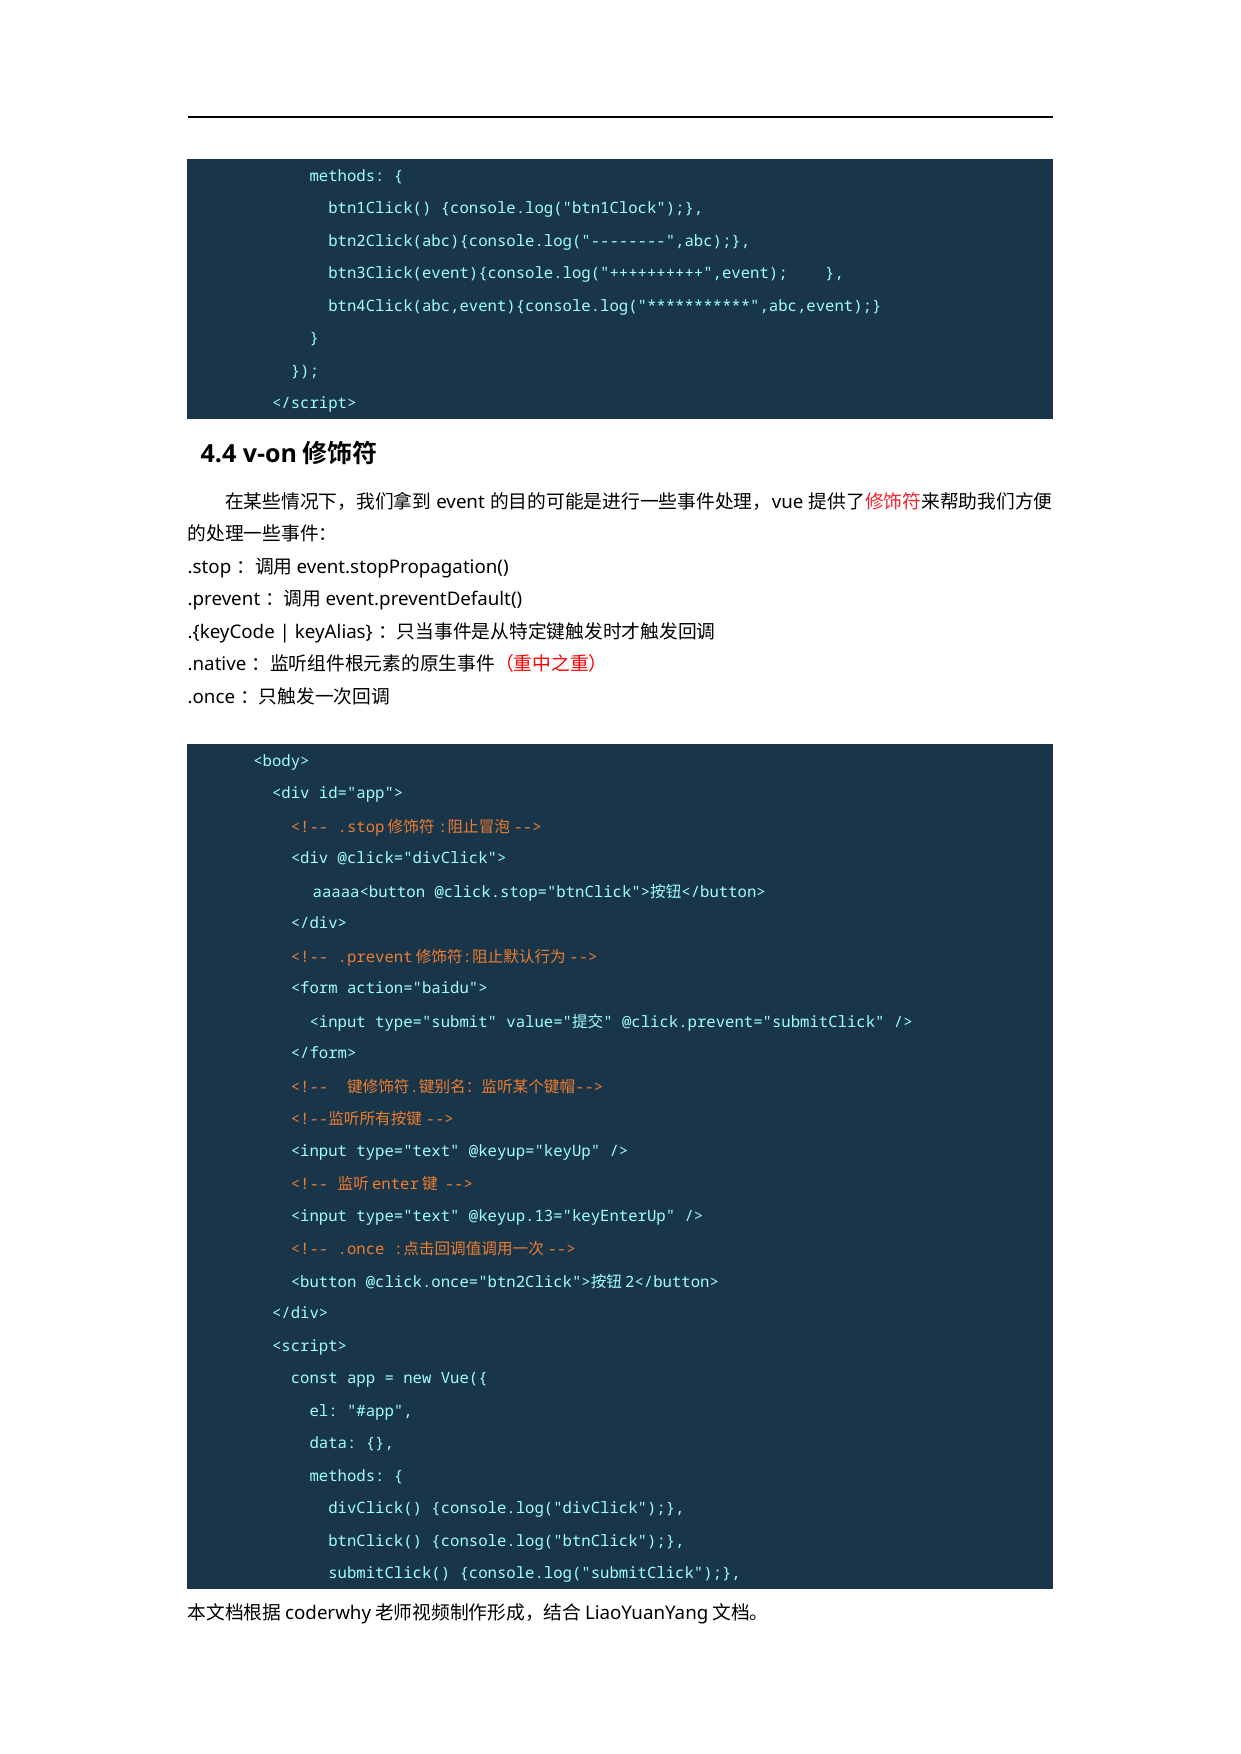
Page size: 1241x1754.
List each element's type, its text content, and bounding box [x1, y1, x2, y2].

text </form> [187, 1036, 1053, 1069]
subtitle 4.4 v-on修饰符 [187, 419, 1053, 484]
text btn3Click(event){console.log("++++++++++",event); }, [187, 256, 1053, 289]
text <div @click="divClick"> [187, 841, 1053, 874]
text <!-- .stop修饰符 :阻止冒泡 --> [187, 809, 1053, 841]
text btn4Click(abc,event){console.log("***********",abc,event);} [187, 289, 1053, 321]
text <input type="submit" value="提交" @click.prevent="submitClick" /> [187, 1004, 1053, 1036]
text el: "#app", [187, 1394, 1053, 1426]
text <!-- .prevent修饰符:阻止默认行为 --> [187, 939, 1053, 971]
text const app = new Vue({ [187, 1361, 1053, 1394]
text <!--监听所有按键 --> [187, 1101, 1053, 1134]
text submitClick() {console.log("submitClick");}, [187, 1556, 1053, 1589]
text </div> [187, 906, 1053, 939]
text <body> [187, 744, 1053, 776]
text </div> [187, 1296, 1053, 1329]
text <input type="text" @keyup.13="keyEnterUp" /> [187, 1199, 1053, 1231]
text .native ：监听组件根元素的原生事件（重中之重） [187, 646, 1053, 679]
text <script> [187, 1329, 1053, 1361]
text <input type="text" @keyup="keyUp" /> [187, 1134, 1053, 1166]
text btn2Click(abc){console.log("--------",abc);}, [187, 224, 1053, 256]
text divClick() {console.log("divClick");}, [187, 1491, 1053, 1524]
text <!-- 键修饰符.键别名：监听某个键帽--> [187, 1069, 1053, 1101]
text <div id="app"> [187, 776, 1053, 809]
text .prevent ：调用 event.preventDefault() [187, 581, 1053, 614]
text <form action="baidu"> [187, 971, 1053, 1004]
text <!-- .once :点击回调值调用一次 --> [187, 1231, 1053, 1264]
text data: {}, [187, 1426, 1053, 1459]
text methods: { [187, 159, 1053, 191]
text aaaaa<button @click.stop="btnClick">按钮</button> [187, 874, 1053, 906]
text .stop ：调用 event.stopPropagation() [187, 549, 1053, 581]
text .{keyCode | keyAlias} ：只当事件是从特定键触发时才触发回调 [187, 614, 1053, 646]
text <button @click.once="btn2Click">按钮2</button> [187, 1264, 1053, 1296]
text <!-- 监听enter键 --> [187, 1166, 1053, 1199]
text methods: { [187, 1459, 1053, 1491]
text btn1Click() {console.log("btn1Clock");}, [187, 191, 1053, 224]
text 在某些情况下，我们拿到 event 的目的可能是进行一些事件处理，vue 提供了修饰符来帮助我们方便的处理一些事件： [187, 484, 1053, 549]
text btnClick() {console.log("btnClick");}, [187, 1524, 1053, 1556]
text }); [187, 354, 1053, 386]
text .once ：只触发一次回调 [187, 679, 1053, 711]
text </script> [187, 386, 1053, 419]
text } [187, 321, 1053, 354]
